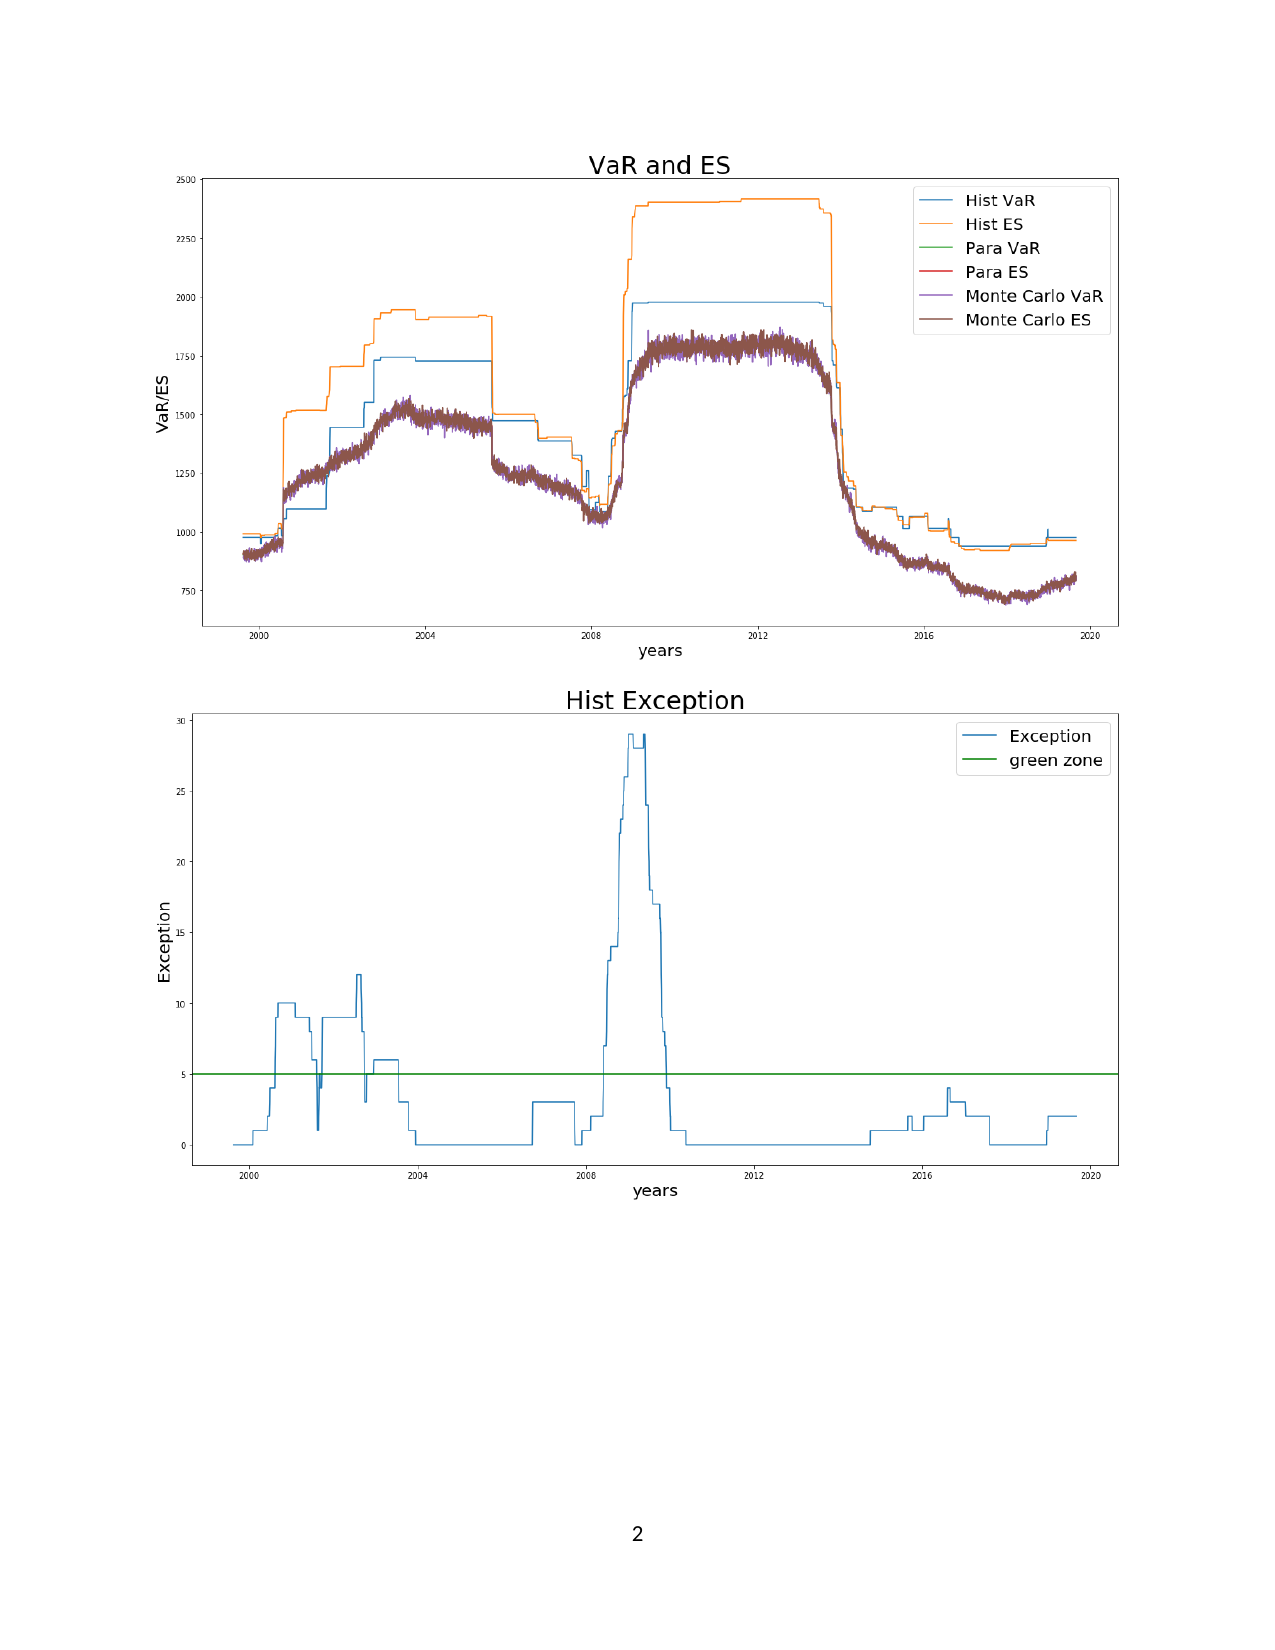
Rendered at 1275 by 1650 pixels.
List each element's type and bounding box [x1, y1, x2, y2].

picture [150, 150, 1125, 664]
picture [150, 684, 1125, 1204]
